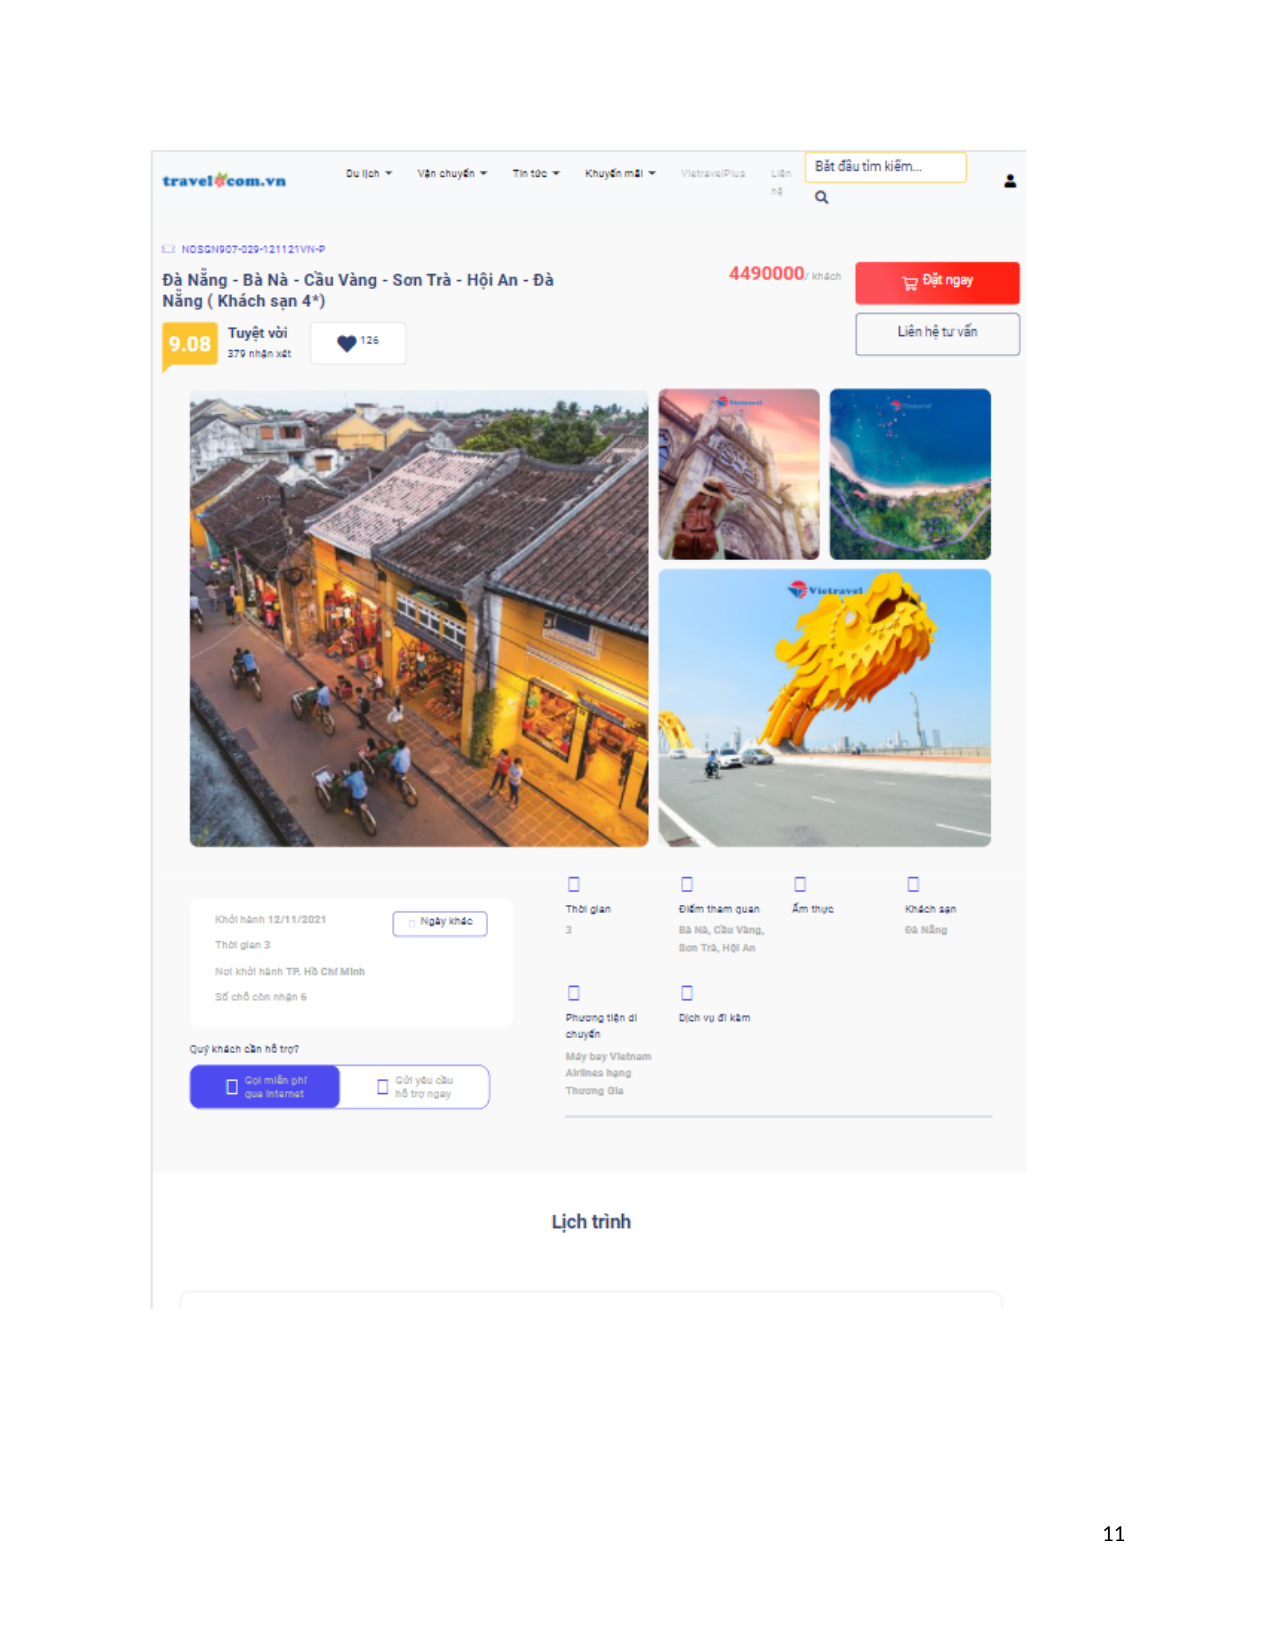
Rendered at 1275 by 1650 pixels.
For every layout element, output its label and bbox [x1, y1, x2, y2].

picture [150, 150, 1027, 1309]
